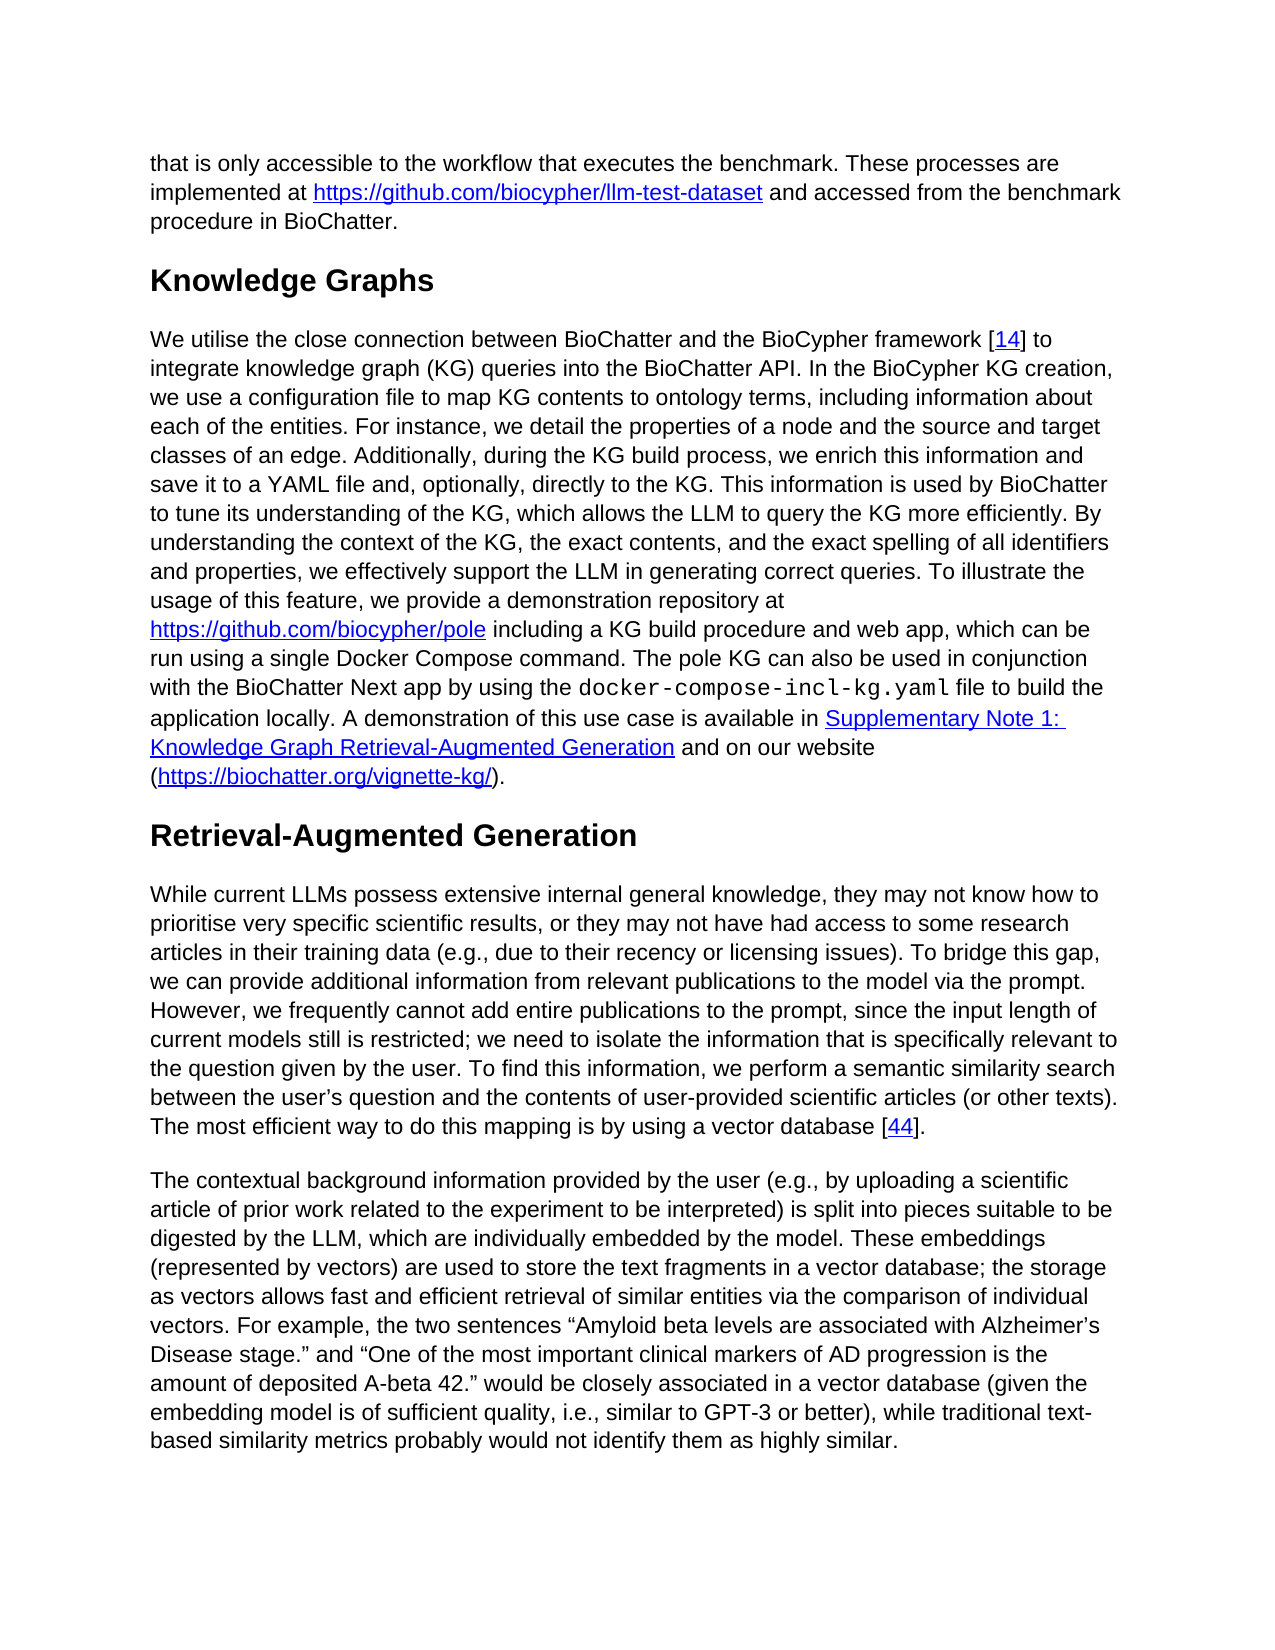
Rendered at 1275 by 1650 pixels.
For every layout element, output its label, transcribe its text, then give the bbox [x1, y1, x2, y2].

text We utilise the close connection between BioChatter and the BioCypher framework [14] to integrate knowledge graph (KG) queries into the BioChatter API. In the BioCypher KG creation, we use a configuration file to map KG contents to ontology terms, including information about each of the entities. For instance, we detail the properties of a node and the source and target classes of an edge. Additionally, during the KG build process, we enrich this information and save it to a YAML file and, optionally, directly to the KG. This information is used by BioChatter to tune its understanding of the KG, which allows the LLM to query the KG more efficiently. By understanding the context of the KG, the exact contents, and the exact spelling of all identifiers and properties, we effectively support the LLM in generating correct queries. To illustrate the usage of this feature, we provide a demonstration repository at https://github.com/biocypher/pole including a KG build procedure and web app, which can be run using a single Docker Compose command. The pole KG can also be used in conjunction with the BioChatter Next app by using the docker-compose-incl-kg.yaml file to build the application locally. A demonstration of this use case is available in Supplementary Note 1: Knowledge Graph Retrieval-Augmented Generation and on our website (https://biochatter.org/vignette-kg/). [150, 326, 1125, 789]
text The contextual background information provided by the user (e.g., by uploading a scientific article of prior work related to the experiment to be interpreted) is split into pieces suitable to be digested by the LLM, which are individually embedded by the model. These embeddings (represented by vectors) are used to store the text fragments in a vector database; the storage as vectors allows fast and efficient retrieval of similar entities via the comparison of individual vectors. For example, the two sentences “Amyloid beta levels are associated with Alzheimer’s Disease stage.” and “One of the most important clinical markers of AD progression is the amount of deposited A-beta 42.” would be closely associated in a vector database (given the embedding model is of sufficient quality, i.e., similar to GPT-3 or better), while traditional text-based similarity metrics probably would not identify them as highly similar. [150, 1167, 1125, 1454]
text While current LLMs possess extensive internal general knowledge, they may not know how to prioritise very specific scientific results, or they may not have had access to some research articles in their training data (e.g., due to their recency or licensing issues). To bridge this gap, we can provide additional information from relevant publications to the model via the prompt. However, we frequently cannot add entire publications to the prompt, since the input length of current models still is restricted; we need to isolate the information that is specifically relevant to the question given by the user. To find this information, we perform a semantic similarity search between the user’s question and the contents of user-provided scientific articles (or other texts). The most efficient way to do this mapping is by using a vector database [44]. [150, 881, 1125, 1139]
subtitle Retrieval-Augmented Generation [150, 817, 1125, 853]
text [150, 150, 1125, 234]
subtitle Knowledge Graphs [150, 262, 1125, 298]
